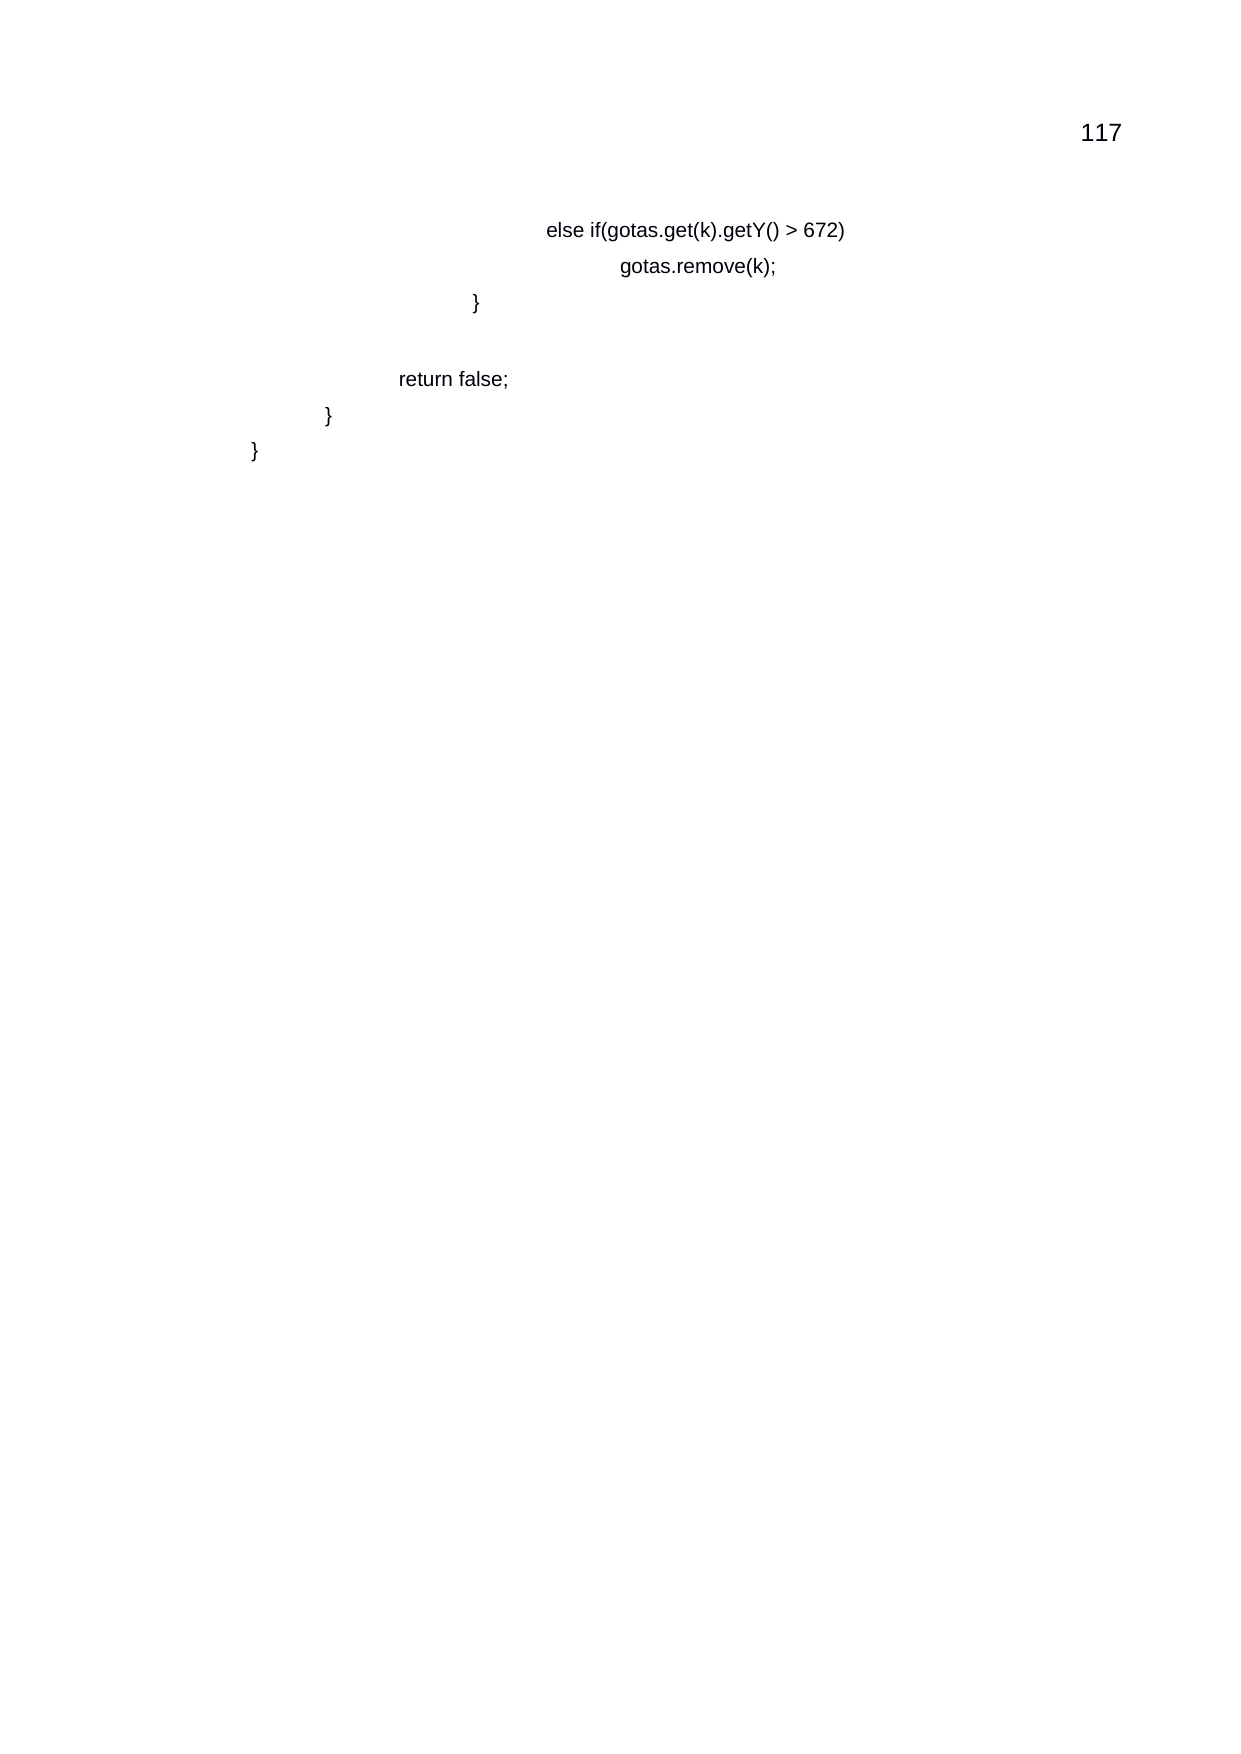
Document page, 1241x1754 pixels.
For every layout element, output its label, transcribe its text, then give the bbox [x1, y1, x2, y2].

text } [177, 438, 1122, 462]
text } [177, 402, 1122, 426]
text gotas.remove(k); [177, 254, 1122, 278]
text else if(gotas.get(k).getY() > 672) [177, 218, 1122, 242]
text } [177, 290, 1122, 314]
text return false; [177, 366, 1122, 390]
